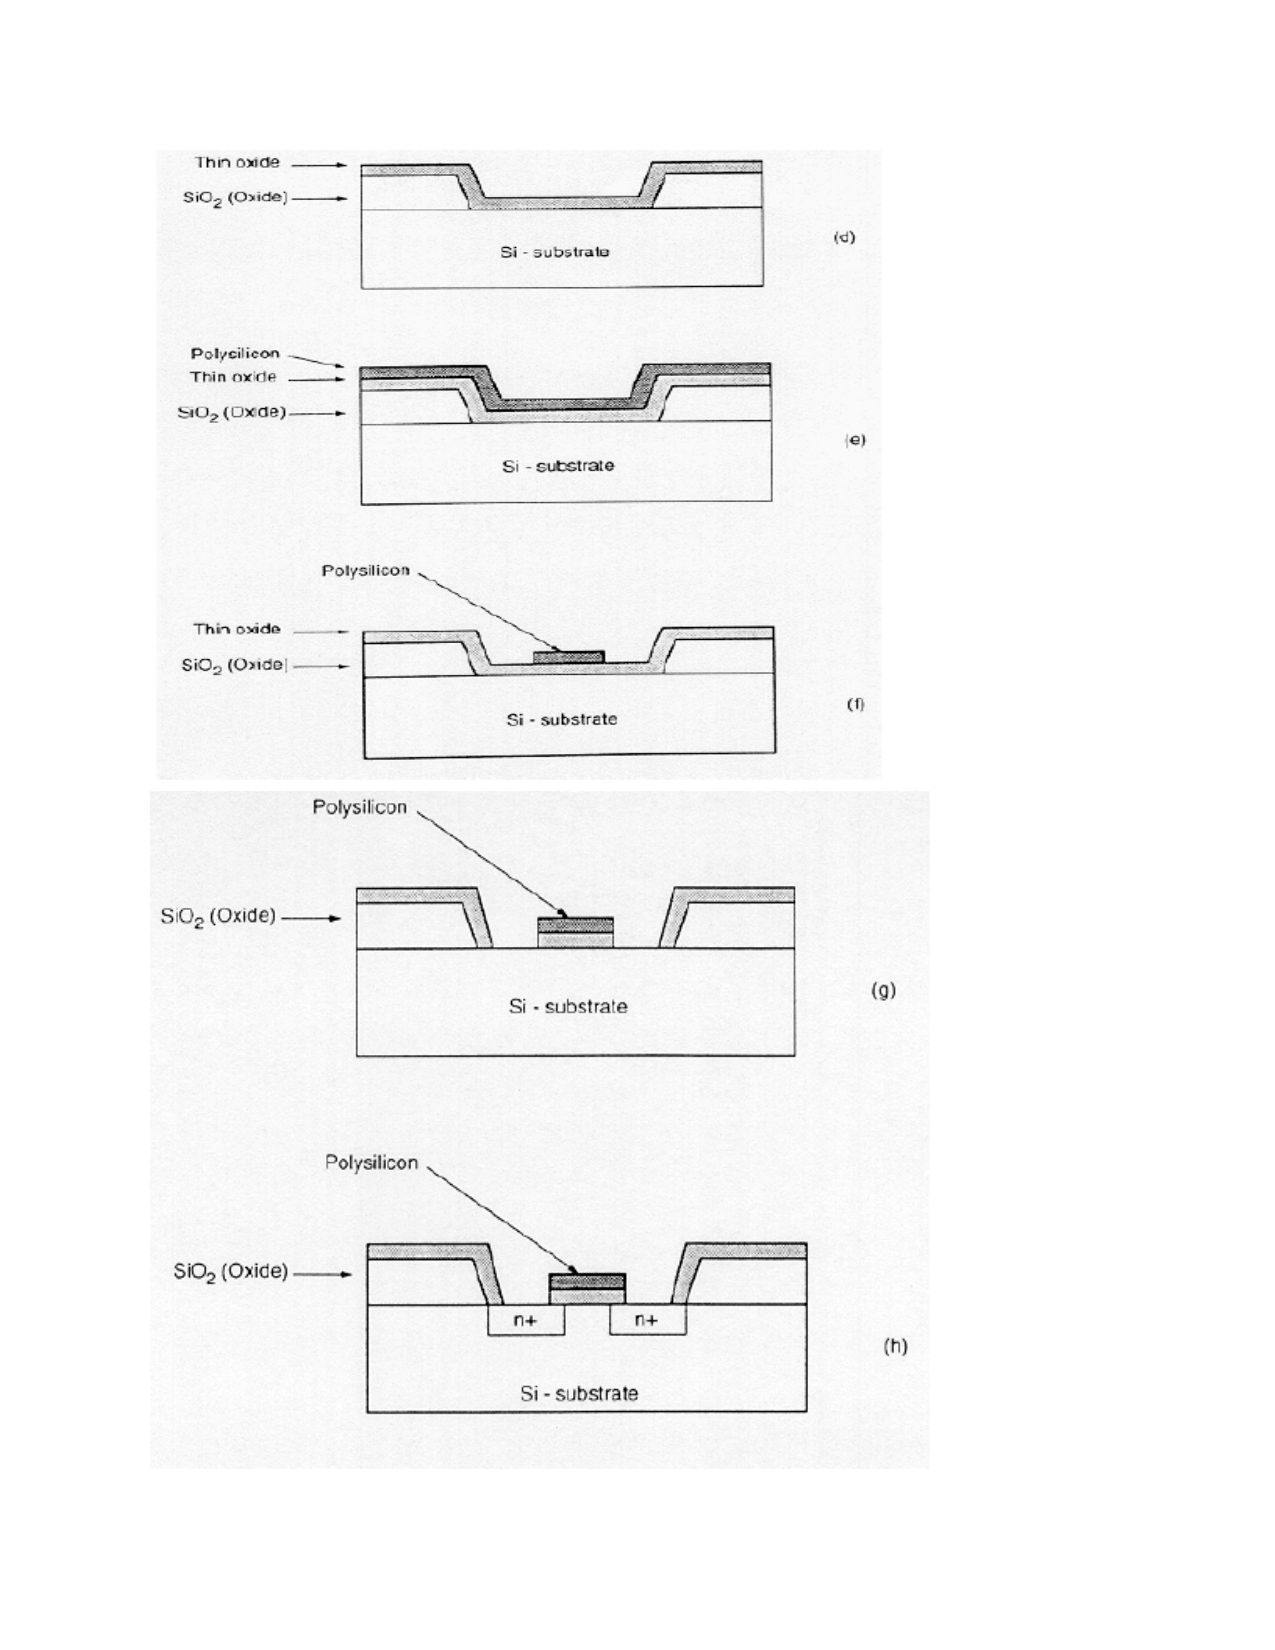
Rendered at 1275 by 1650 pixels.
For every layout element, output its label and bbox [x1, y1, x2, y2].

picture [150, 150, 927, 788]
picture [150, 791, 969, 1469]
